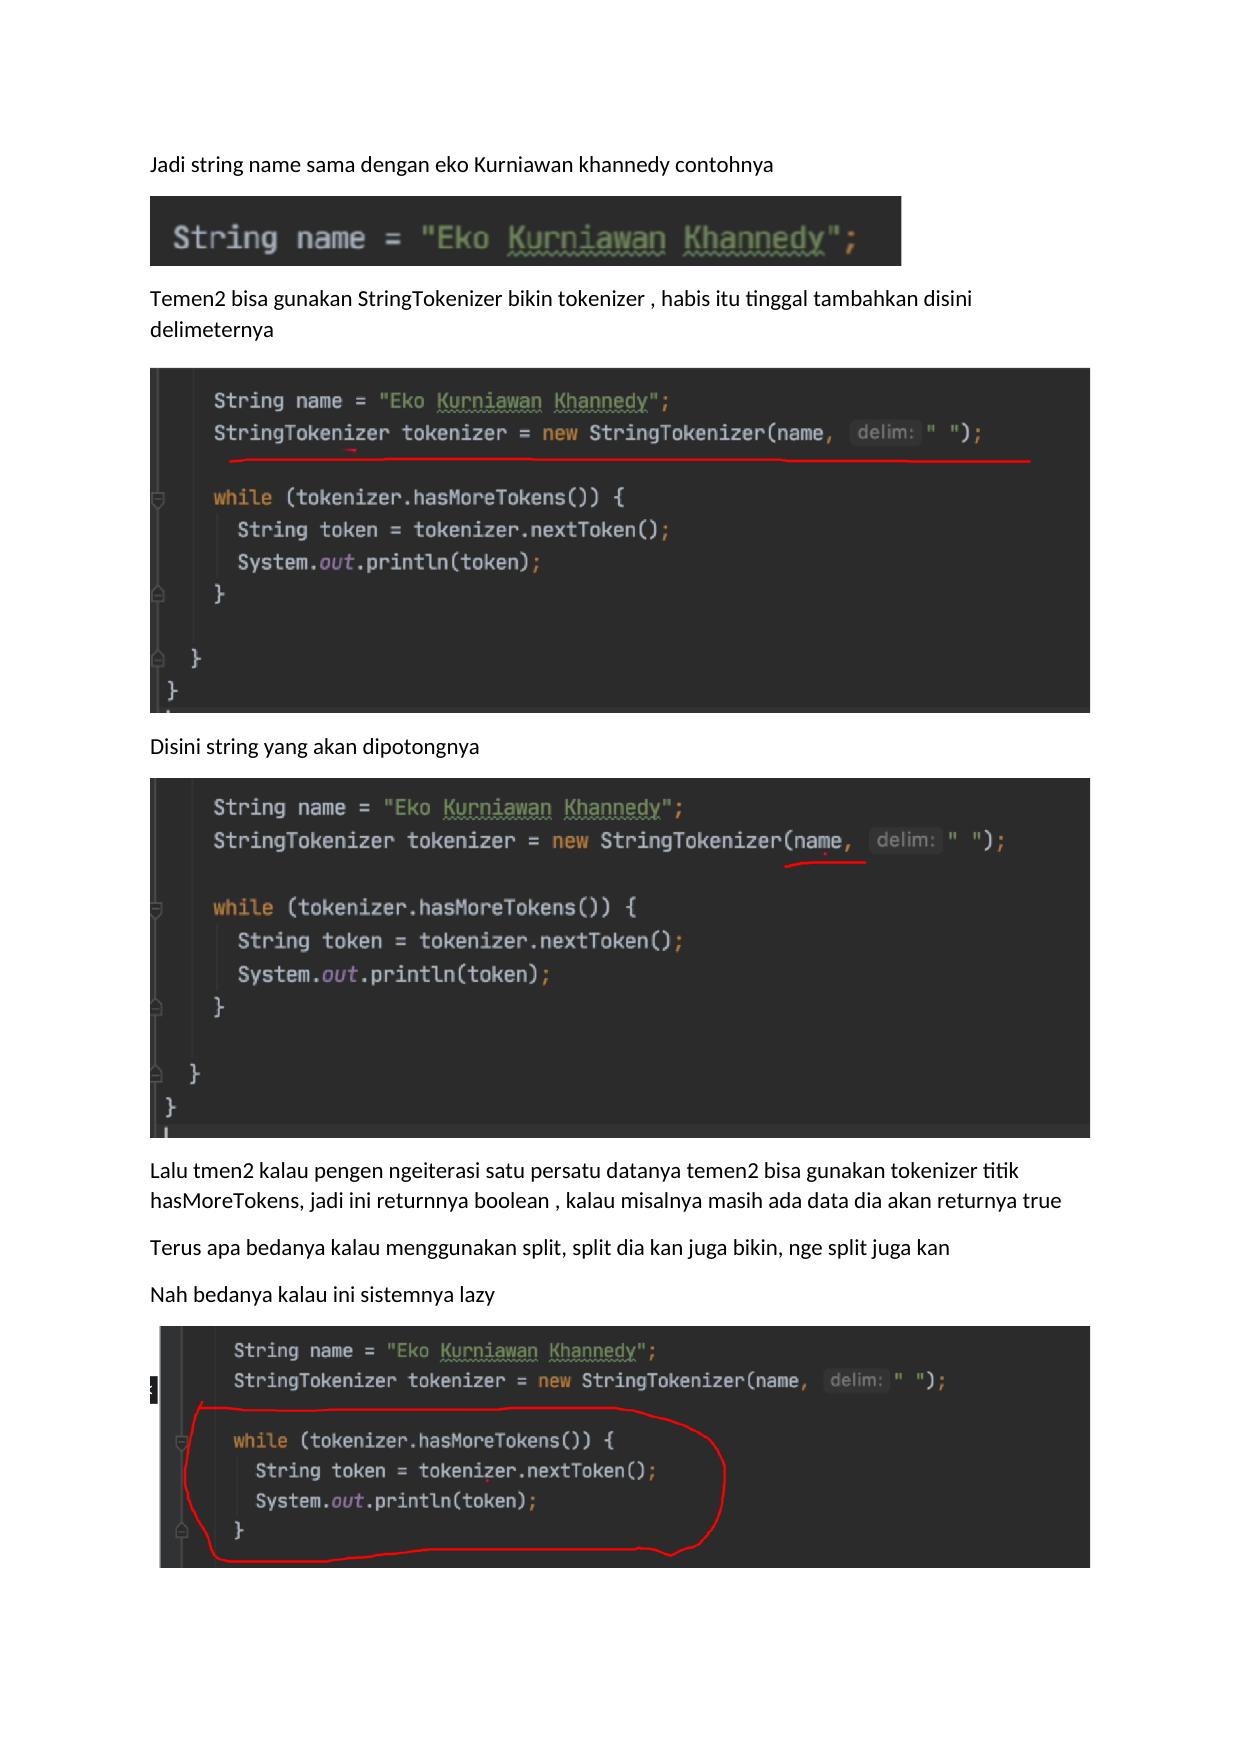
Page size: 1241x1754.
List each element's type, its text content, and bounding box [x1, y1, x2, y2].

text Lalu tmen2 kalau pengen ngeiterasi satu persatu datanya temen2 bisa gunakan tokenizer titik hasMoreTokens, jadi ini returnnya boolean , kalau misalnya masih ada data dia akan returnya true [150, 1156, 1090, 1214]
text Temen2 bisa gunakan StringTokenizer bikin tokenizer , habis itu tinggal tambahkan disini delimeternya [150, 284, 1090, 343]
picture [150, 196, 902, 266]
picture [150, 778, 1091, 1138]
text Jadi string name sama dengan eko Kurniawan khannedy contohnya [150, 150, 1090, 178]
picture [150, 361, 1091, 713]
picture [150, 1326, 1091, 1568]
text Disini string yang akan dipotongnya [150, 732, 1090, 760]
text Terus apa bedanya kalau menggunakan split, split dia kan juga bikin, nge split juga kan [150, 1233, 1090, 1261]
text Nah bedanya kalau ini sistemnya lazy [150, 1280, 1090, 1308]
